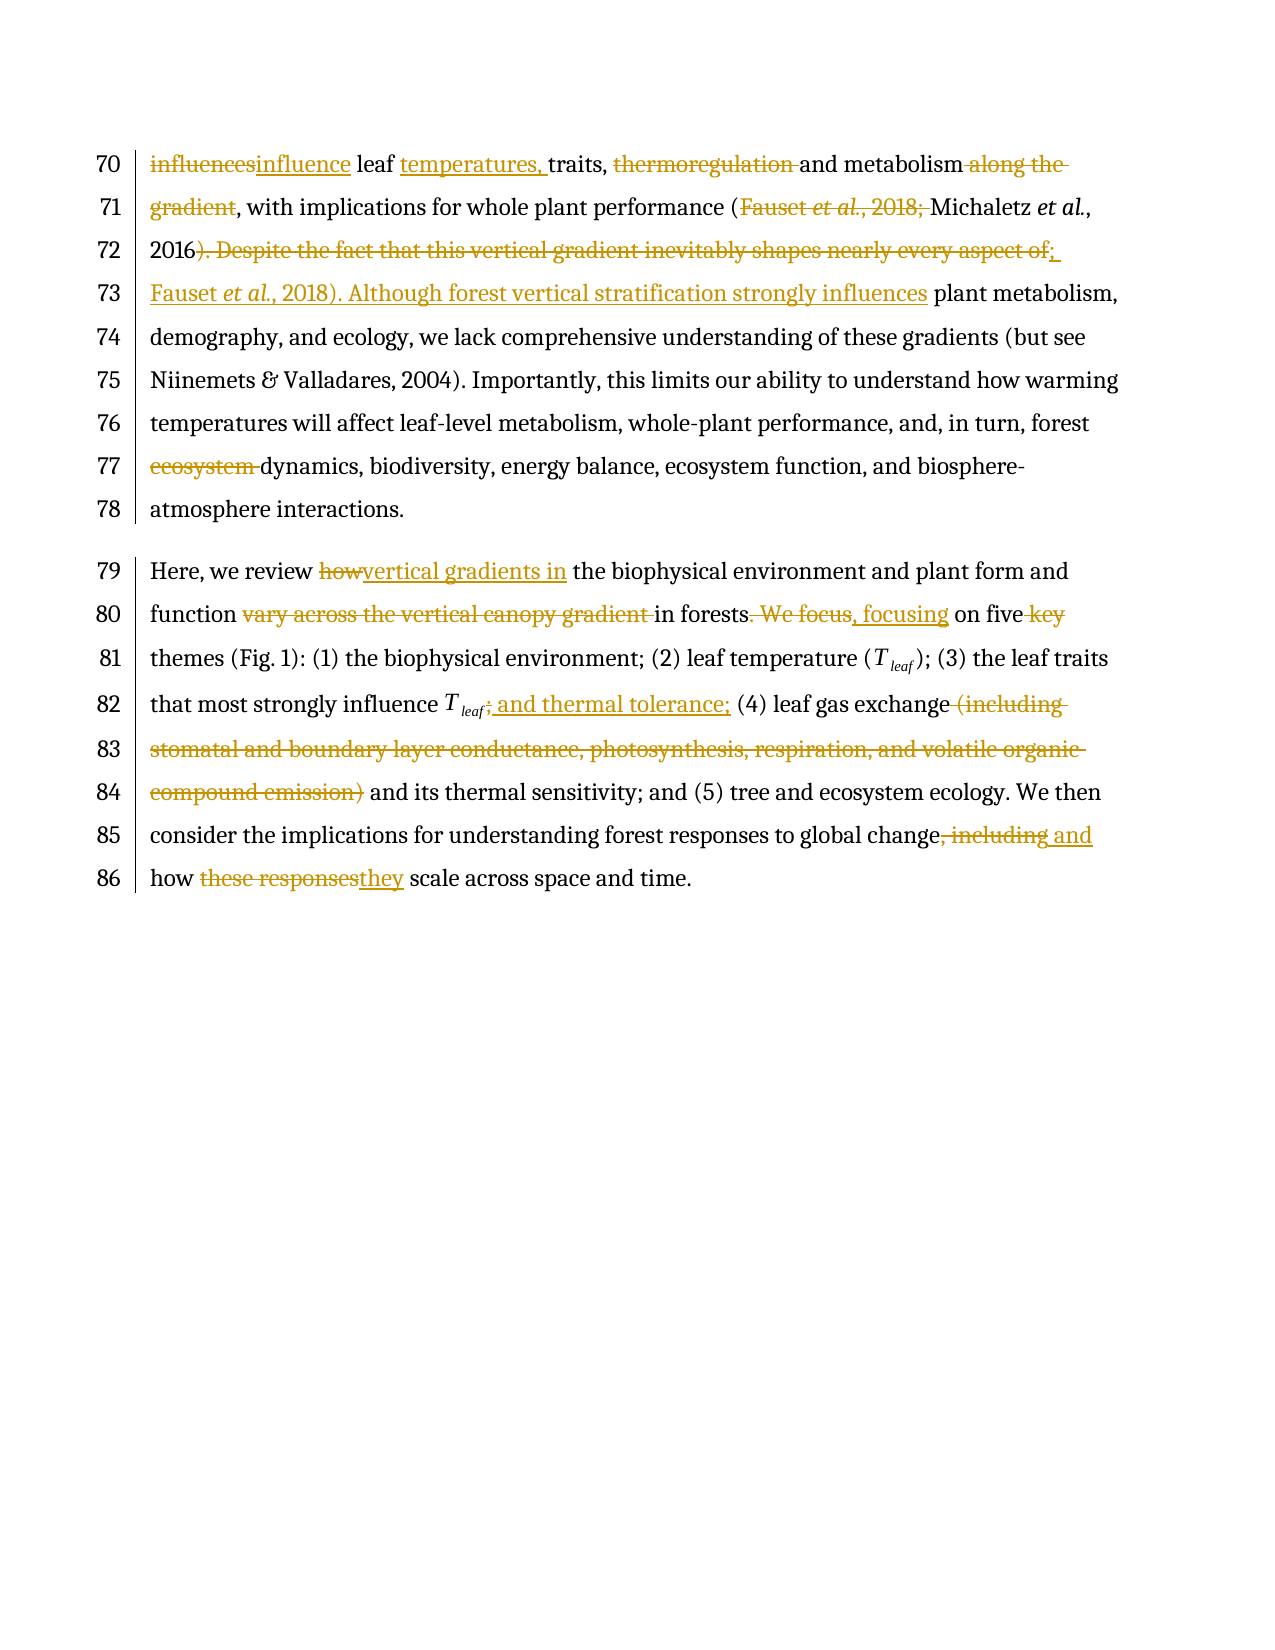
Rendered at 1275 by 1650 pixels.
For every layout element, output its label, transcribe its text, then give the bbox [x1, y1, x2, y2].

text Here, we review the biophysical environment and plant form and function in forests on five themes (Fig. 1): (1) the biophysical environment; (2) leaf temperature (); (3) the leaf traits that most strongly influence (4) leaf gas exchange and its thermal sensitivity; and (5) tree and ecosystem ecology. We then consider the implications for understanding forest responses to global change how scale across space and time. [150, 557, 1125, 893]
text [150, 150, 1125, 524]
